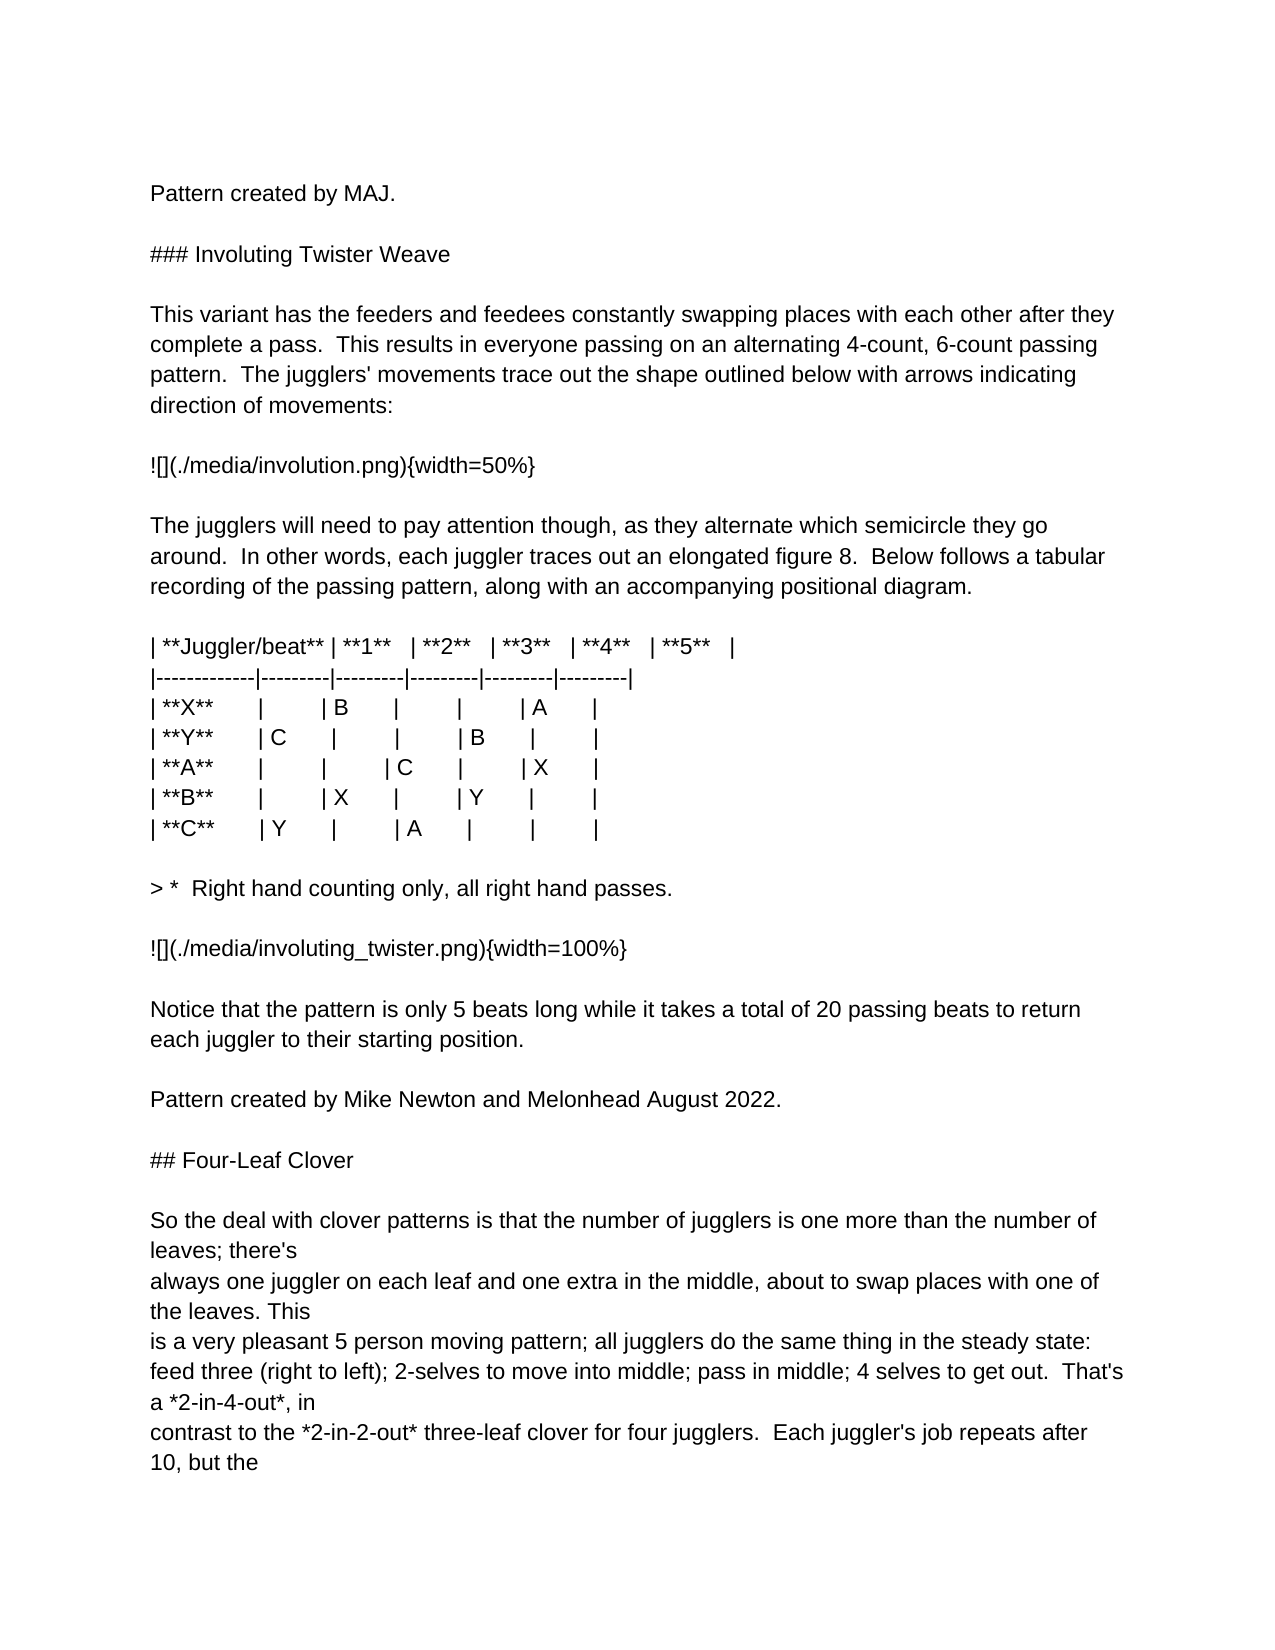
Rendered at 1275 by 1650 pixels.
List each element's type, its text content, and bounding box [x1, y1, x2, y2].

text | **X** | | B | | | A | [150, 694, 1125, 720]
text always one juggler on each leaf and one extra in the middle, about to swap places with one of the leaves. This [150, 1268, 1125, 1324]
text is a very pleasant 5 person moving pattern; all jugglers do the same thing in the steady state: feed three (right to left); 2-selves to move into middle; pass in middle; 4 selves to get out. That's a *2-in-4-out*, in [150, 1328, 1125, 1415]
text Pattern created by MAJ. [150, 180, 1125, 207]
text The jugglers will need to pay attention though, as they alternate which semicircle they go around. In other words, each juggler traces out an elongated figure 8. Below follows a tabular recording of the passing pattern, along with an accompanying positional diagram. [150, 512, 1125, 599]
text Pattern created by Mike Newton and Melonhead August 2022. [150, 1086, 1125, 1113]
text | **C** | Y | | A | | | [150, 814, 1125, 841]
text | **A** | | | C | | X | [150, 754, 1125, 781]
text Notice that the pattern is only 5 beats long while it takes a total of 20 passing beats to return each juggler to their starting position. [150, 996, 1125, 1052]
text contrast to the *2-in-2-out* three-leaf clover for four jugglers. Each juggler's job repeats after 10, but the [150, 1419, 1125, 1475]
text ![](./media/involuting_twister.png){width=100%} [150, 935, 1125, 962]
text ## Four-Leaf Clover [150, 1147, 1125, 1173]
text ![](./media/involution.png){width=50%} [150, 452, 1125, 478]
text | **B** | | X | | Y | | [150, 784, 1125, 811]
text So the deal with clover patterns is that the number of jugglers is one more than the number of leaves; there's [150, 1207, 1125, 1264]
text | **Y** | C | | | B | | [150, 724, 1125, 750]
text This variant has the feeders and feedees constantly swapping places with each other after they complete a pass. This results in everyone passing on an alternating 4-count, 6-count passing pattern. The jugglers' movements trace out the shape outlined below with arrows indicating direction of movements: [150, 301, 1125, 418]
text |-------------|---------|---------|---------|---------|---------| [150, 663, 1125, 690]
text ### Involuting Twister Weave [150, 241, 1125, 267]
text | **Juggler/beat** | **1** | **2** | **3** | **4** | **5** | [150, 633, 1125, 660]
text > * Right hand counting only, all right hand passes. [150, 875, 1125, 901]
